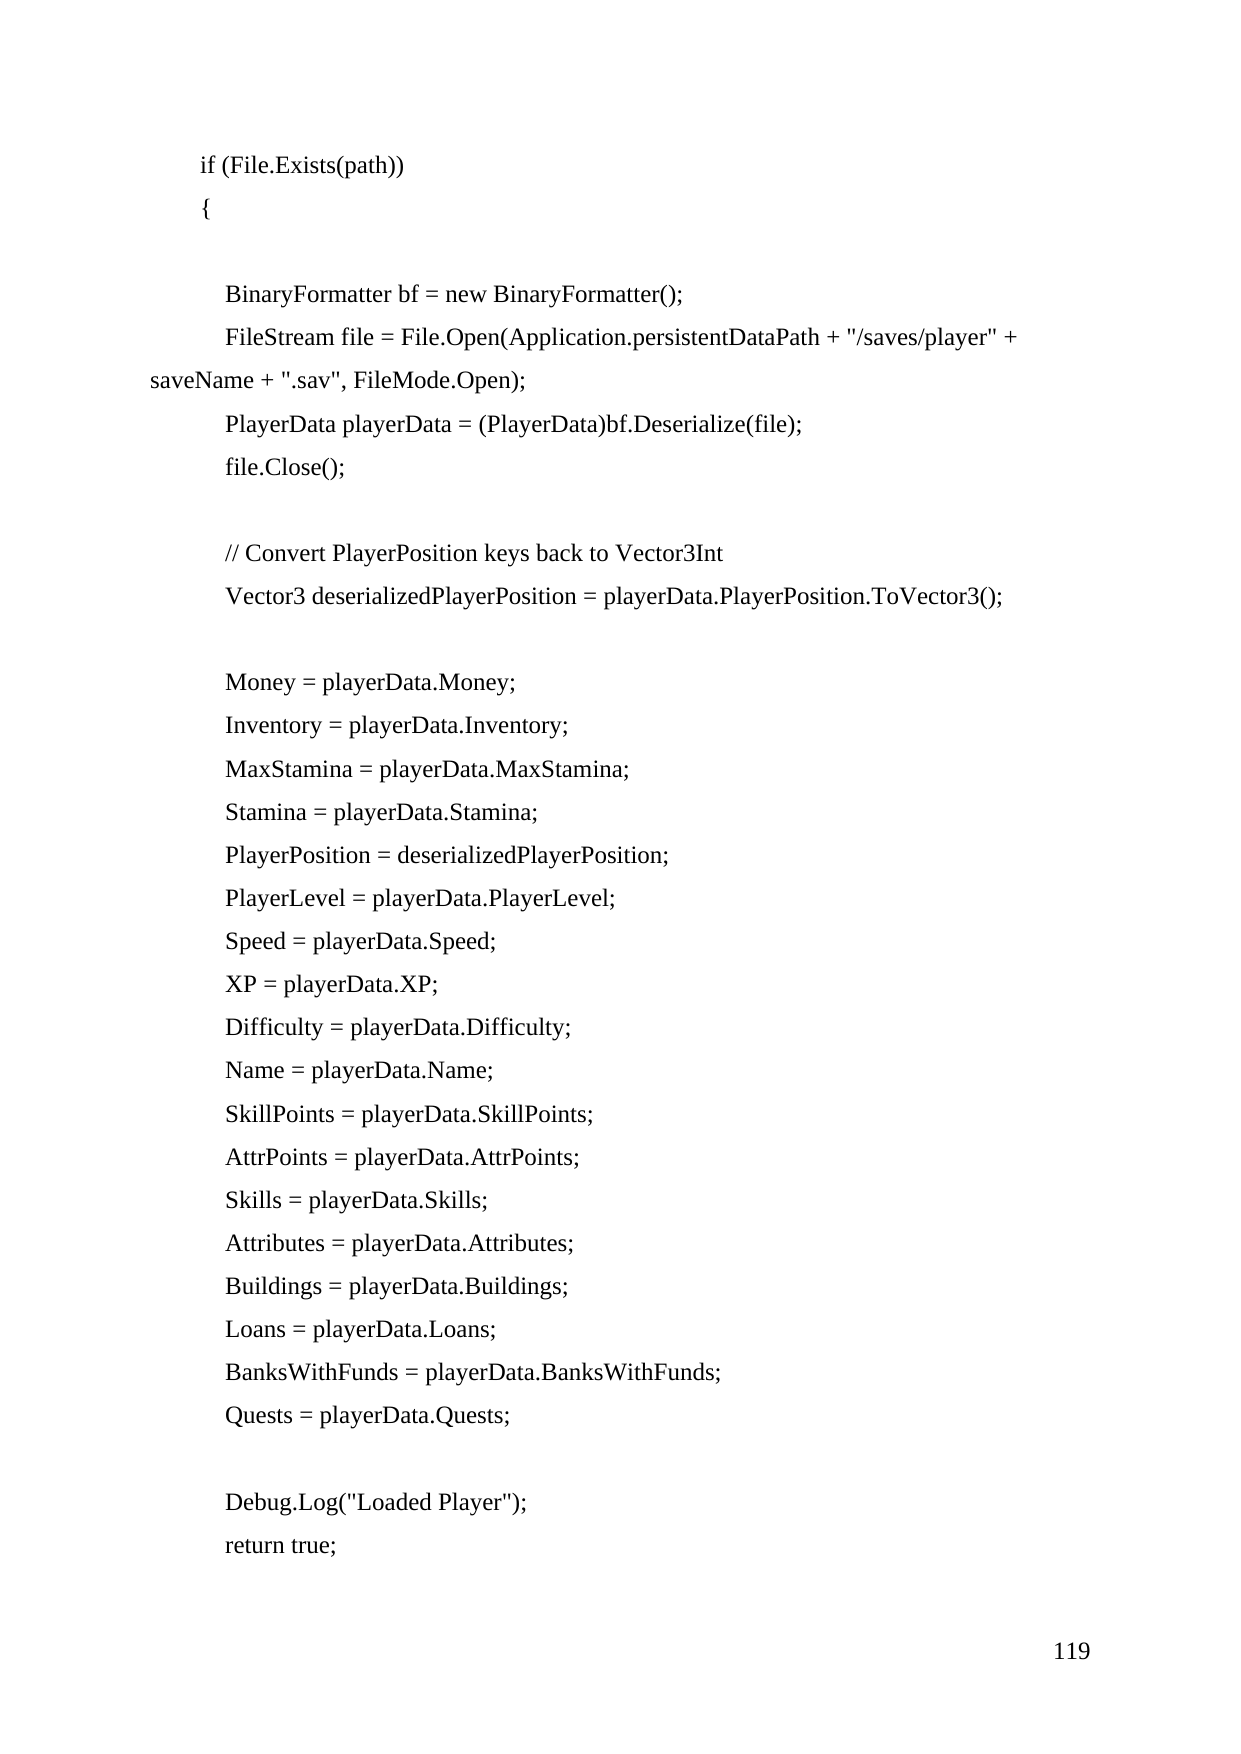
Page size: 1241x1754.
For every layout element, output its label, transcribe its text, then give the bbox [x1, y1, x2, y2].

text XP = playerData.XP; [150, 969, 1090, 998]
text Speed = playerData.Speed; [150, 926, 1090, 955]
text // Convert PlayerPosition keys back to Vector3Int [150, 538, 1090, 567]
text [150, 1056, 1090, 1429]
text Difficulty = playerData.Difficulty; [150, 1012, 1090, 1041]
text if (File.Exists(path)) [150, 150, 1090, 179]
text PlayerData playerData = (PlayerData)bf.Deserialize(file); [150, 409, 1090, 437]
text PlayerPosition = deserializedPlayerPosition; [150, 840, 1090, 869]
text Vector3 deserializedPlayerPosition = playerData.PlayerPosition.ToVector3(); [150, 581, 1090, 610]
text MaxStamina = playerData.MaxStamina; [150, 754, 1090, 782]
text PlayerLevel = playerData.PlayerLevel; [150, 883, 1090, 912]
text Stamina = playerData.Stamina; [150, 797, 1090, 826]
text { [150, 193, 1090, 222]
text Inventory = playerData.Inventory; [150, 711, 1090, 739]
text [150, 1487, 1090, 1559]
text Money = playerData.Money; [150, 667, 1090, 696]
text FileStream file = File.Open(Application.persistentDataPath + "/saves/player" + saveName + ".sav", FileMode.Open); [150, 322, 1090, 394]
text file.Close(); [150, 452, 1090, 481]
text BinaryFormatter bf = new BinaryFormatter(); [150, 279, 1090, 308]
